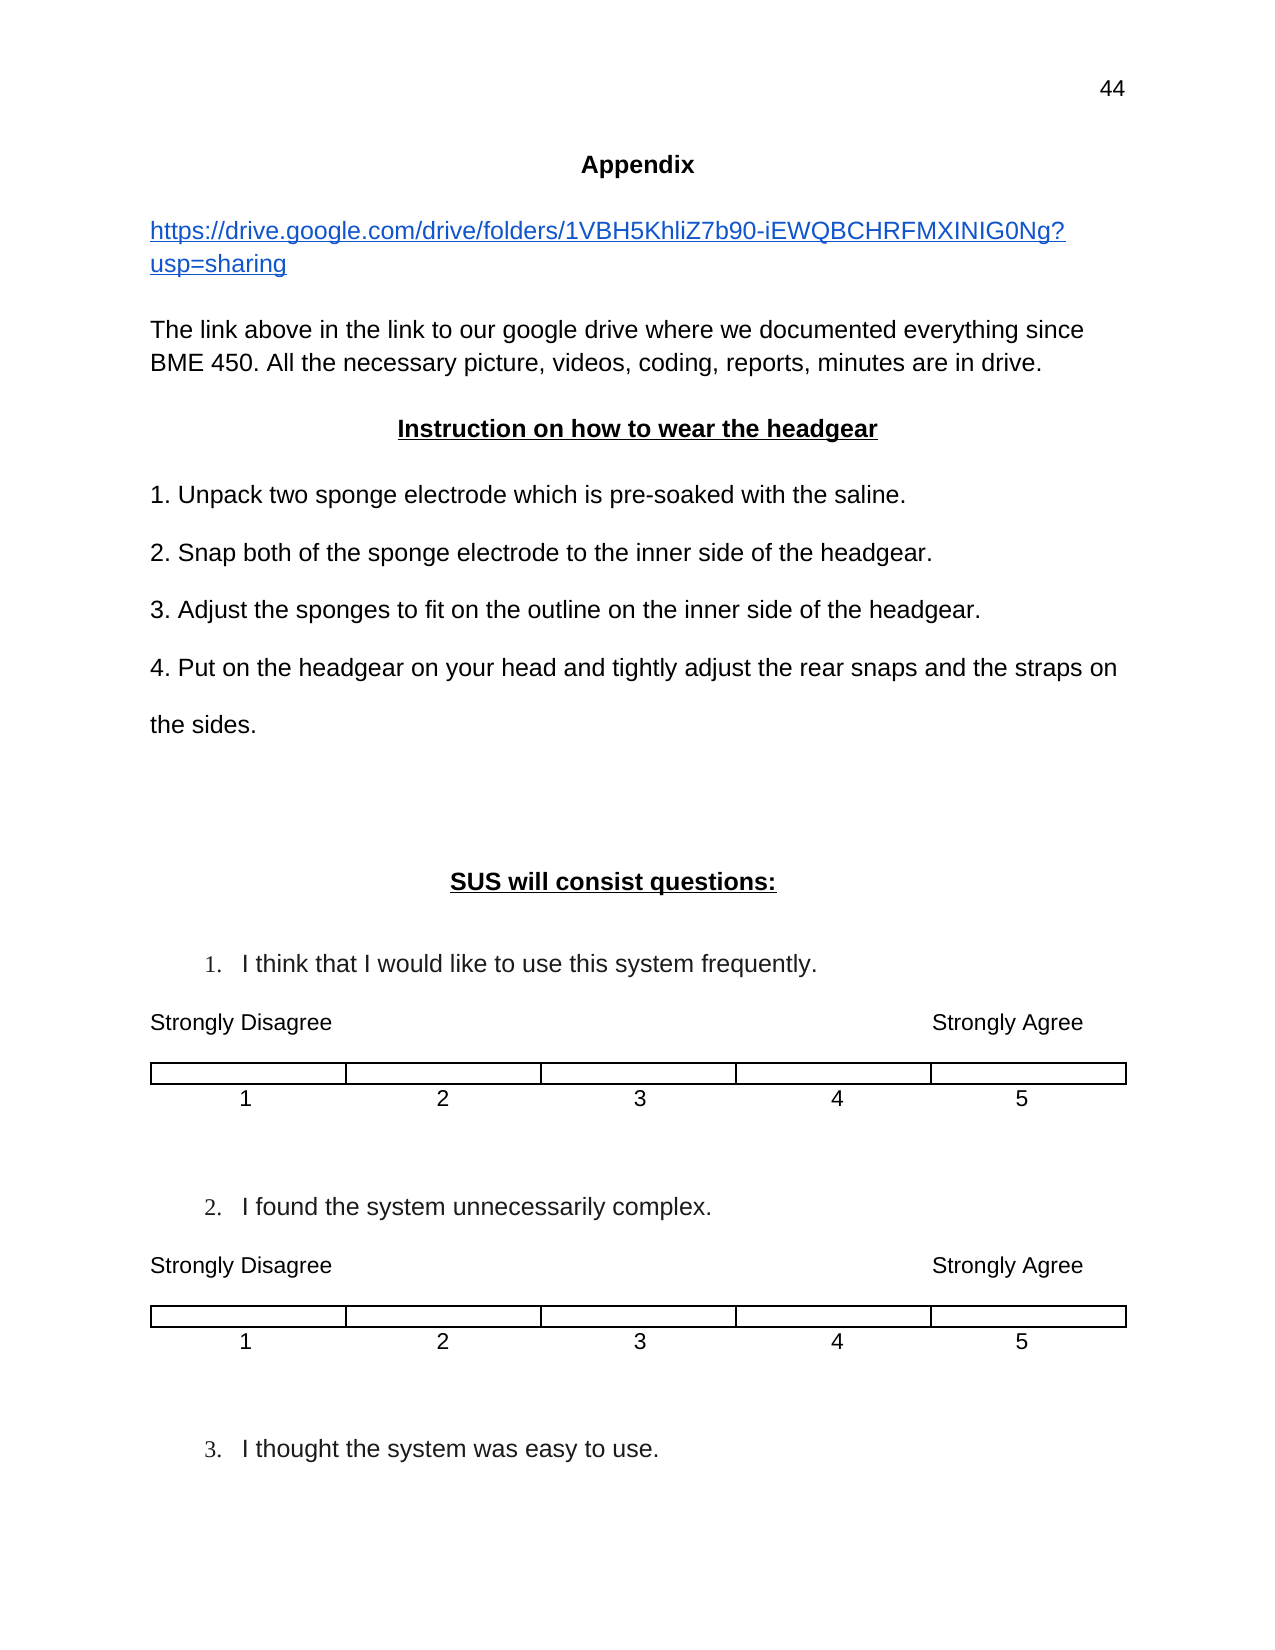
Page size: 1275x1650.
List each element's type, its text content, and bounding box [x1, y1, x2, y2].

table_header [542, 1307, 735, 1326]
text 1 2 3 4 5 [150, 1085, 1125, 1112]
text 1 2 3 4 5 [150, 1328, 1125, 1354]
text 2. Snap both of the sponge electrode to the inner side of the headgear. [150, 538, 1125, 566]
table_header [347, 1307, 540, 1326]
text 1. Unpack two sponge electrode which is pre-soaked with the saline. [150, 480, 1125, 509]
text 3. Adjust the sponges to fit on the outline on the inner side of the headgear. [150, 595, 1125, 624]
table_header [932, 1064, 1125, 1083]
table_header [542, 1064, 735, 1083]
text Strongly Disagree Strongly Agree [150, 1252, 1125, 1304]
text Instruction on how to wear the headgear [150, 414, 1125, 443]
text Strongly Disagree Strongly Agree [150, 1009, 1125, 1062]
table_header [347, 1064, 540, 1083]
table_header [737, 1307, 930, 1326]
list I think that I would like to use this system frequently. [204, 949, 1108, 978]
text Appendix [150, 150, 1125, 179]
text https://drive.google.com/drive/folders/1VBH5KhliZ7b90-iEWQBCHRFMXINIG0Ng?usp=sharing [150, 216, 1125, 278]
list I found the system unnecessarily complex. [204, 1192, 1108, 1221]
table_header [932, 1307, 1125, 1326]
table_header [737, 1064, 930, 1083]
table_header [152, 1307, 345, 1326]
text The link above in the link to our google drive where we documented everything since BME 450. All the necessary picture, videos, coding, reports, minutes are in drive. [150, 315, 1125, 377]
text 4. Put on the headgear on your head and tightly adjust the rear snaps and the straps on the sides. [150, 653, 1125, 739]
list I thought the system was easy to use. [204, 1434, 1108, 1463]
table_header [152, 1064, 345, 1083]
text SUS will consist questions: [375, 867, 1125, 896]
